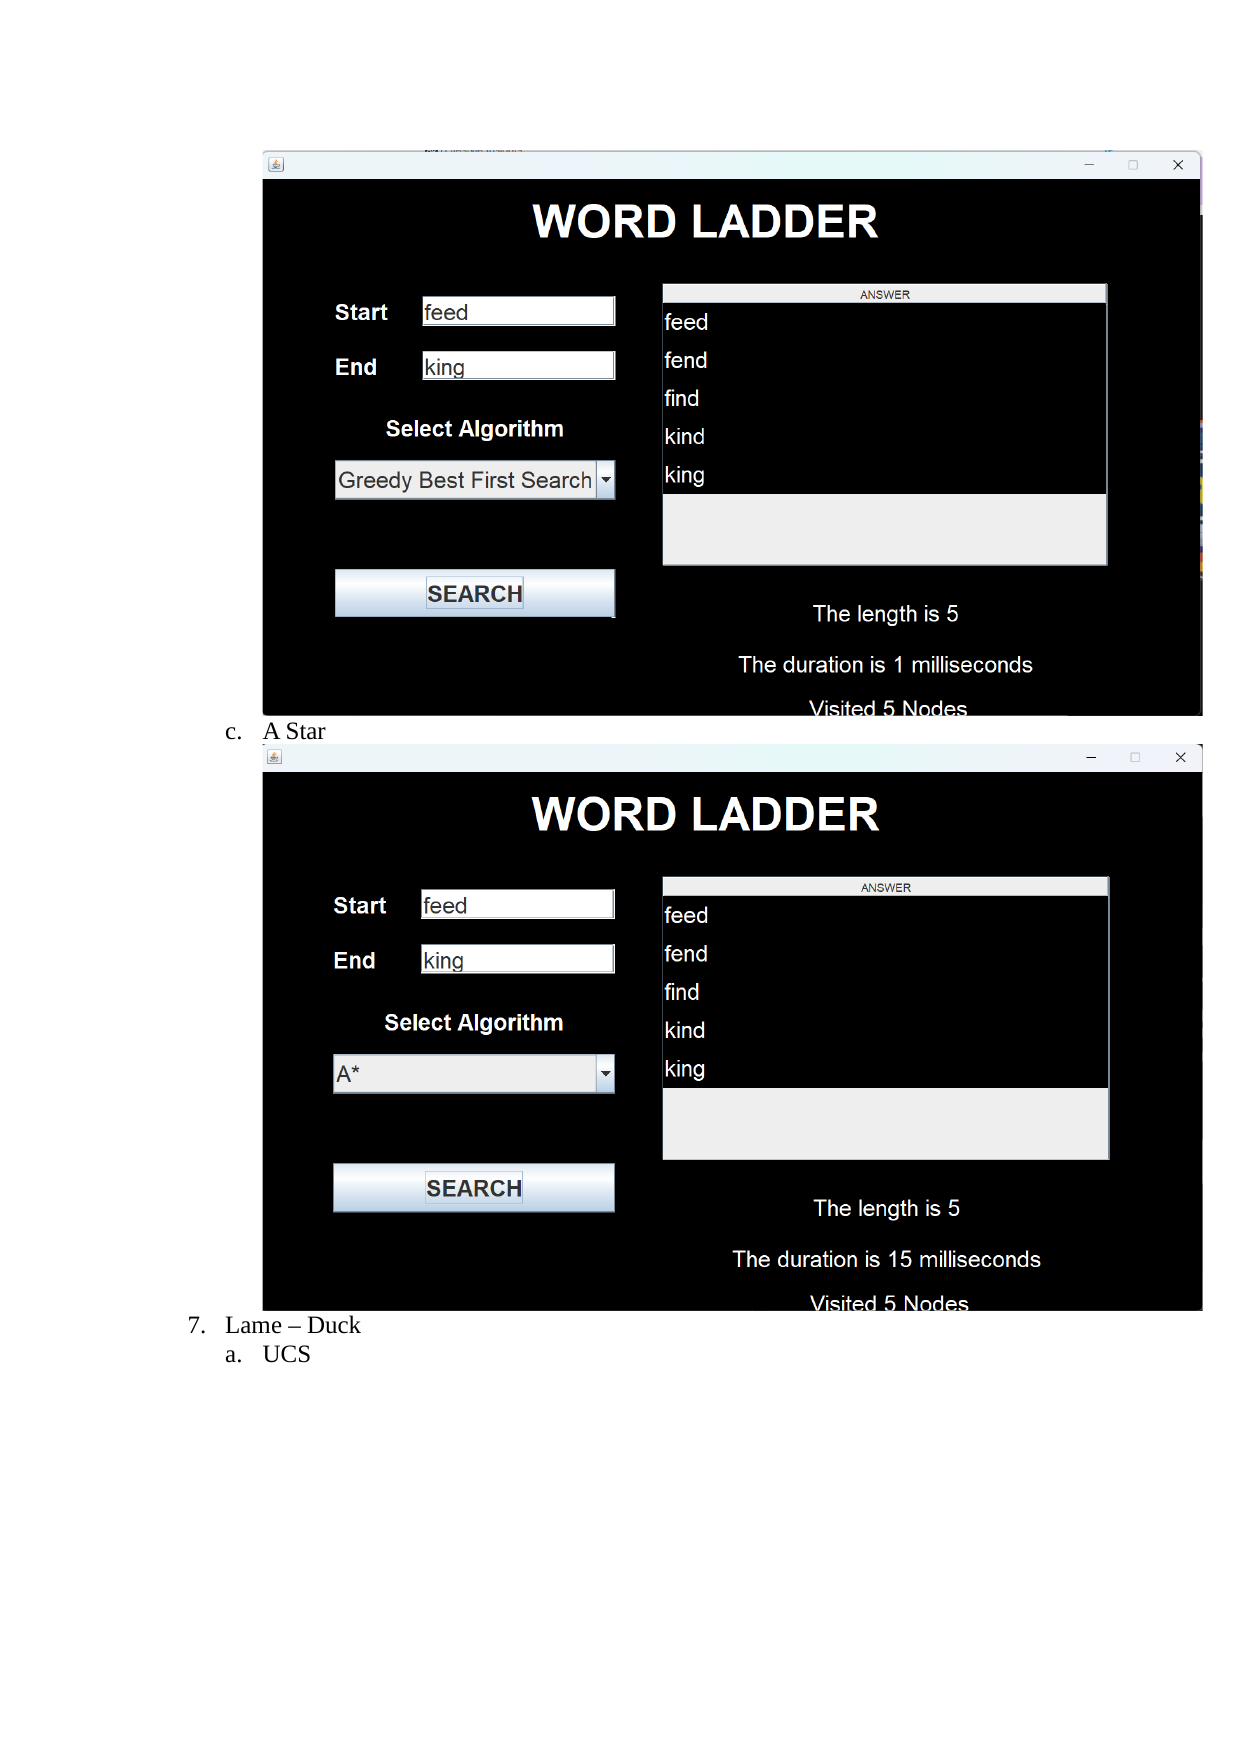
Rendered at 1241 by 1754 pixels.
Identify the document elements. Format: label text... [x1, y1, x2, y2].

list UCS [225, 1339, 1090, 1368]
list Lame – Duck [187, 1311, 1090, 1339]
picture [262, 150, 1203, 716]
picture [262, 744, 1203, 1311]
list A Star [225, 716, 1090, 744]
